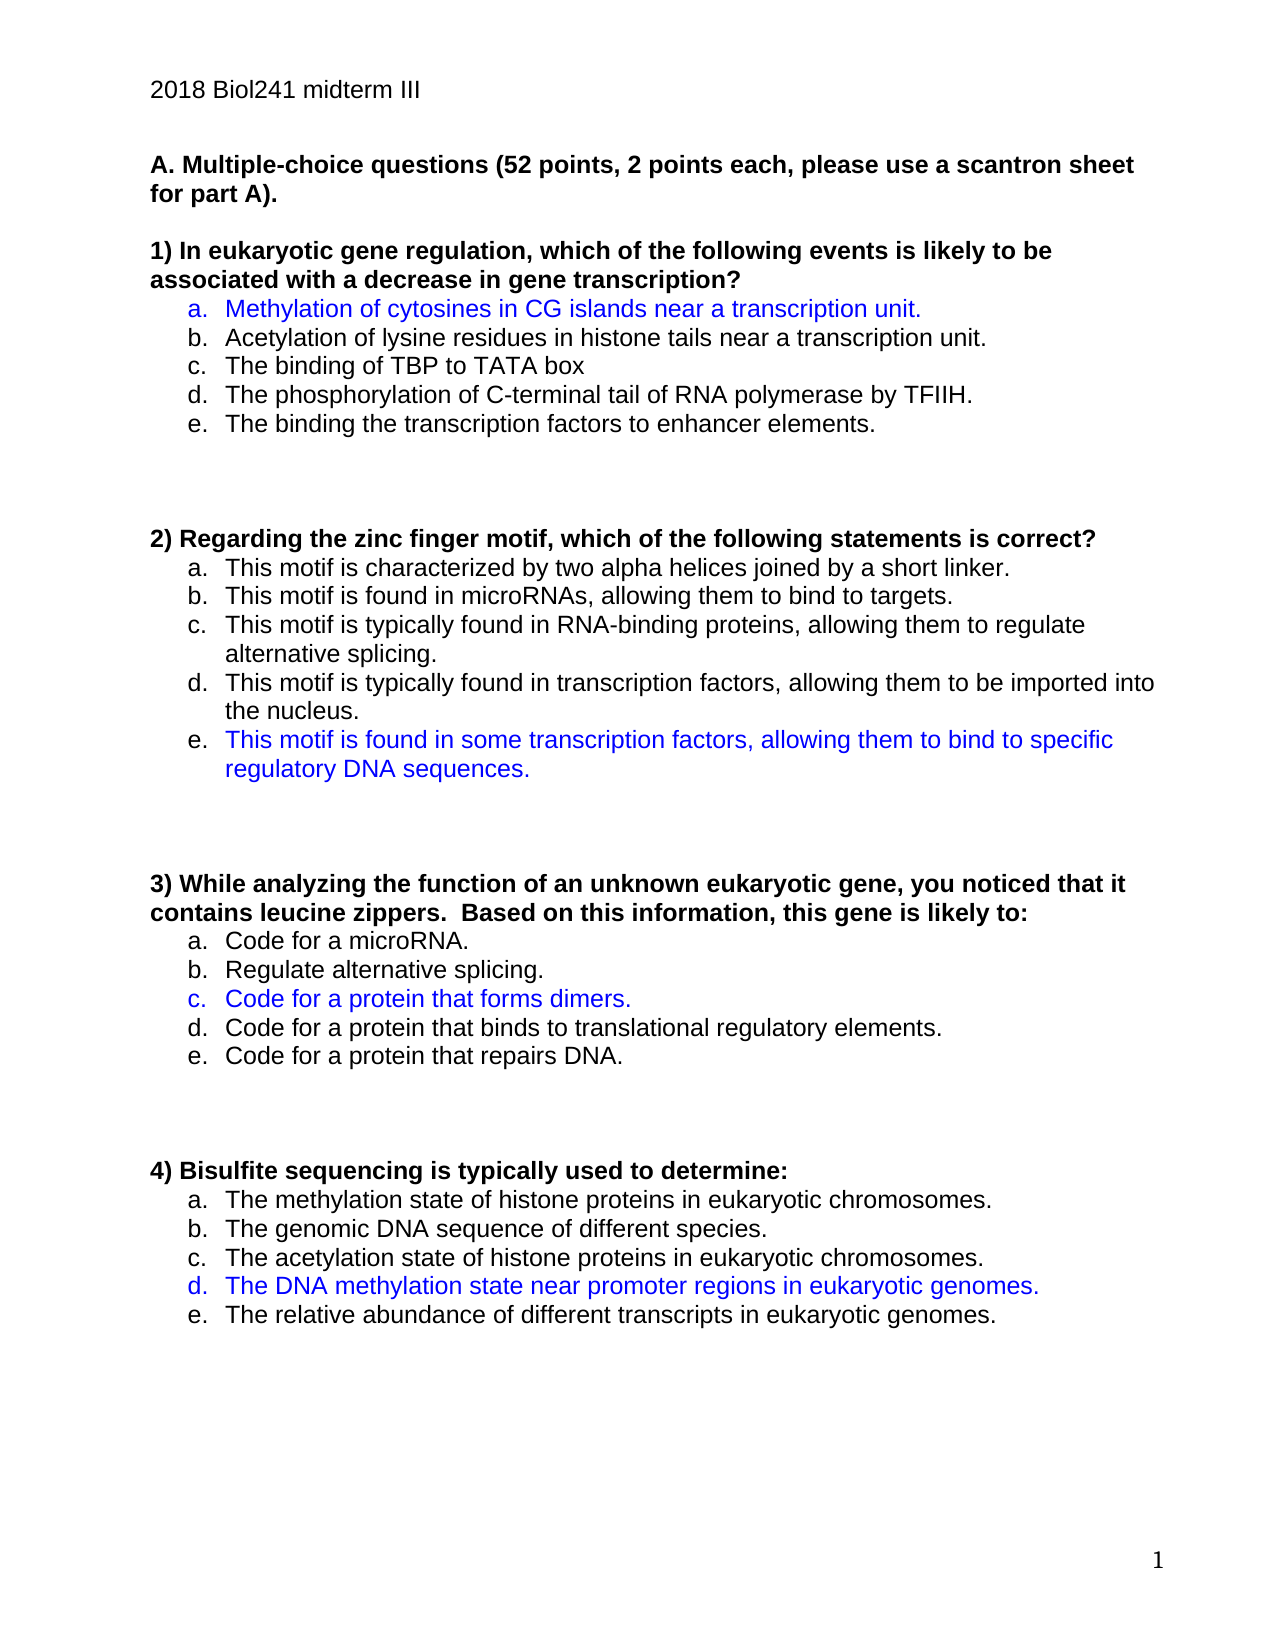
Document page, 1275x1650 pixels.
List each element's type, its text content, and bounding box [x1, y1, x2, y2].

list Acetylation of lysine residues in histone tails near a transcription unit. [187, 322, 1162, 351]
list This motif is found in some transcription factors, allowing them to bind to specific regulatory DNA sequences. [187, 725, 1162, 782]
list Code for a protein that binds to translational regulatory elements. [187, 1012, 1162, 1041]
list Methylation of cytosines in CG islands near a transcription unit. [187, 294, 1162, 322]
list The relative abundance of different transcripts in eukaryotic genomes. [187, 1300, 1162, 1329]
list Code for a protein that repairs DNA. [187, 1041, 1162, 1070]
list This motif is characterized by two alpha helices joined by a short linker. [187, 552, 1162, 581]
list The phosphorylation of C-terminal tail of RNA polymerase by TFIIH. [187, 380, 1162, 409]
list Code for a protein that forms dimers. [187, 984, 1162, 1012]
list The DNA methylation state near promoter regions in eukaryotic genomes. [187, 1271, 1162, 1300]
list The binding of TBP to TATA box [187, 351, 1162, 380]
text 2) Regarding the zinc finger motif, which of the following statements is correct? [150, 524, 1162, 552]
text 1) In eukaryotic gene regulation, which of the following events is likely to be associated with a decrease in gene transcription? [150, 236, 1162, 294]
list The methylation state of histone proteins in eukaryotic chromosomes. [187, 1185, 1162, 1214]
list Code for a microRNA. [187, 926, 1162, 955]
list Regulate alternative splicing. [187, 955, 1162, 984]
list This motif is typically found in transcription factors, allowing them to be imported into the nucleus. [187, 667, 1162, 725]
list The acetylation state of histone proteins in eukaryotic chromosomes. [187, 1242, 1162, 1271]
text A. Multiple-choice questions (52 points, 2 points each, please use a scantron sheet for part A). [150, 150, 1162, 207]
list This motif is typically found in RNA-binding proteins, allowing them to regulate alternative splicing. [187, 610, 1162, 667]
text 3) While analyzing the function of an unknown eukaryotic gene, you noticed that it contains leucine zippers. Based on this information, this gene is likely to: [150, 869, 1162, 926]
list The genomic DNA sequence of different species. [187, 1214, 1162, 1242]
list This motif is found in microRNAs, allowing them to bind to targets. [187, 581, 1162, 610]
list The binding the transcription factors to enhancer elements. [187, 409, 1162, 437]
text 4) Bisulfite sequencing is typically used to determine: [150, 1156, 1162, 1185]
